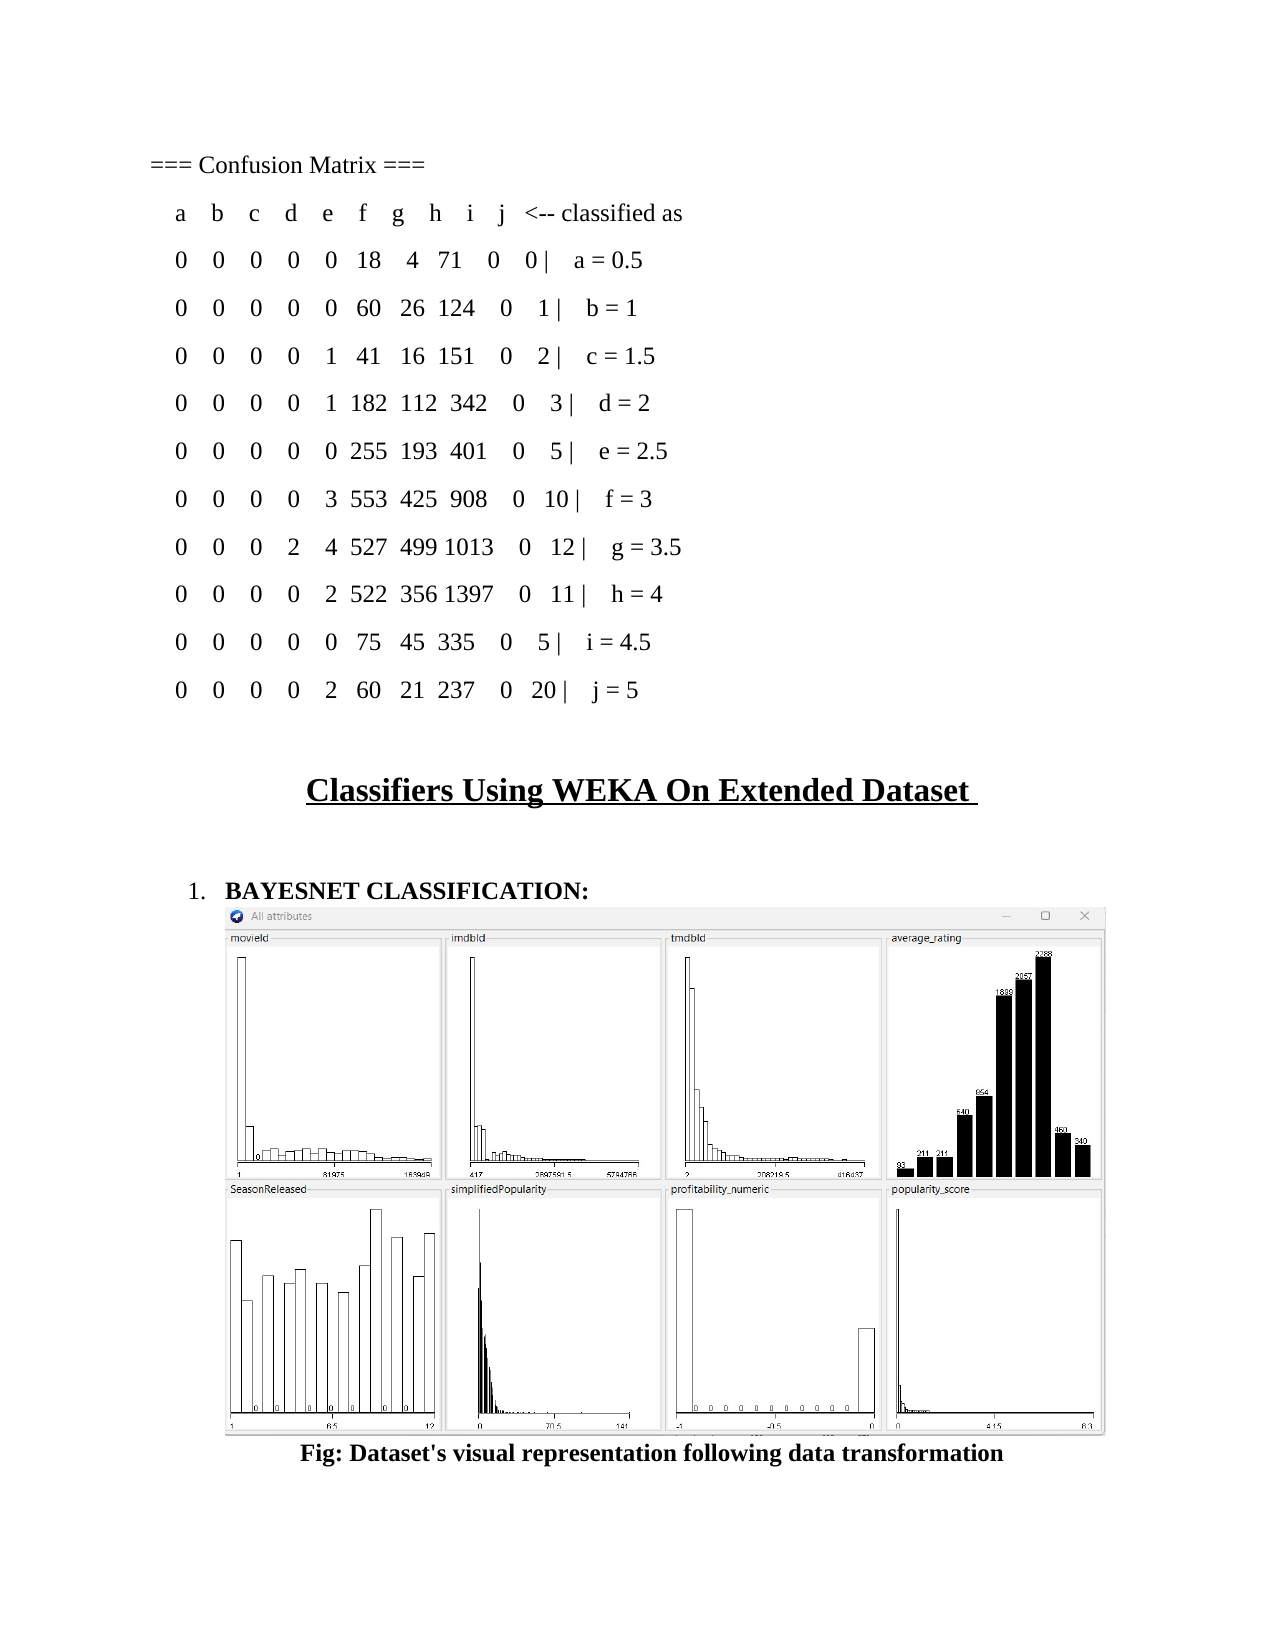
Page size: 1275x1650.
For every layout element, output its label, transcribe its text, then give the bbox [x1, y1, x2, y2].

text 0 0 0 0 0 18 4 71 0 0 | a = 0.5 [150, 245, 1125, 274]
list BAYESNET CLASSIFICATION: [187, 876, 1125, 905]
picture [225, 907, 1106, 1436]
text Classifiers Using WEKA On Extended Dataset [150, 770, 1125, 808]
list Fig: Dataset's visual representation following data transformation [225, 1438, 1125, 1466]
text 0 0 0 0 1 41 16 151 0 2 | c = 1.5 [150, 341, 1125, 369]
text 0 0 0 0 3 553 425 908 0 10 | f = 3 [150, 484, 1125, 513]
text 0 0 0 0 0 75 45 335 0 5 | i = 4.5 [150, 627, 1125, 656]
text === Confusion Matrix === [150, 150, 1125, 179]
text 0 0 0 0 0 60 26 124 0 1 | b = 1 [150, 293, 1125, 322]
text 0 0 0 0 2 522 356 1397 0 11 | h = 4 [150, 579, 1125, 608]
text 0 0 0 0 1 182 112 342 0 3 | d = 2 [150, 388, 1125, 417]
text 0 0 0 0 2 60 21 237 0 20 | j = 5 [150, 675, 1125, 703]
text 0 0 0 0 0 255 193 401 0 5 | e = 2.5 [150, 436, 1125, 465]
text 0 0 0 2 4 527 499 1013 0 12 | g = 3.5 [150, 532, 1125, 560]
text a b c d e f g h i j <-- classified as [150, 198, 1125, 226]
